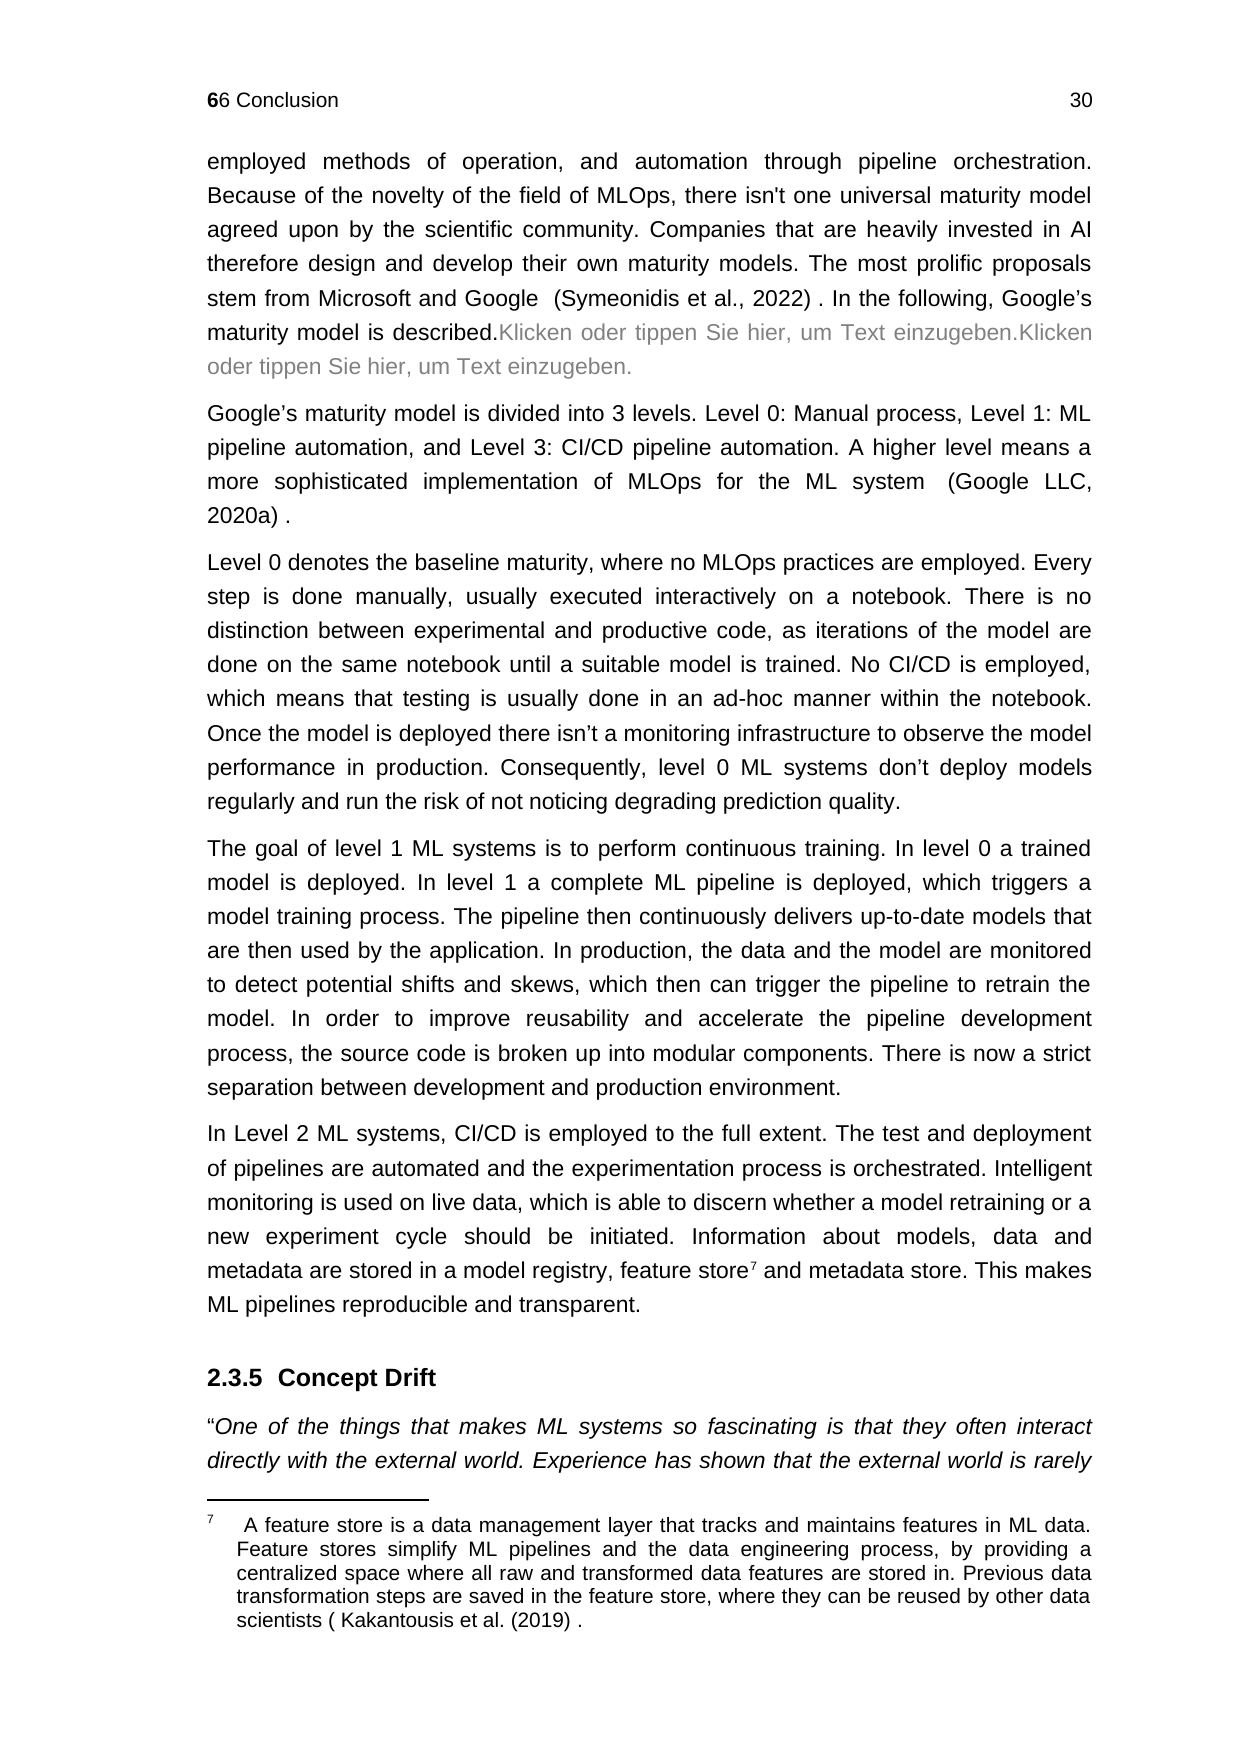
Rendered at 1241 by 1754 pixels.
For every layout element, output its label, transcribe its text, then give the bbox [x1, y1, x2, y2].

subtitle Concept Drift [207, 1363, 1092, 1392]
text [207, 148, 1092, 379]
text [207, 1413, 1092, 1473]
text Level 0 denotes the baseline maturity, where no MLOps practices are employed. Every step is done manually, usually executed interactively on a notebook. There is no distinction between experimental and productive code, as iterations of the model are done on the same notebook until a suitable model is trained. No CI/CD is employed, which means that testing is usually done in an ad-hoc manner within the notebook. Once the model is deployed there isn’t a monitoring infrastructure to observe the model performance in production. Consequently, level 0 ML systems don’t deploy models regularly and run the risk of not noticing degrading prediction quality. [207, 549, 1092, 814]
text The goal of level 1 ML systems is to perform continuous training. In level 0 a trained model is deployed. In level 1 a complete ML pipeline is deployed, which triggers a model training process. The pipeline then continuously delivers up-to-date models that are then used by the application. In production, the data and the model are monitored to detect potential shifts and skews, which then can trigger the pipeline to retrain the model. In order to improve reusability and accelerate the pipeline development process, the source code is broken up into modular components. There is now a strict separation between development and production environment. [207, 834, 1092, 1100]
text Google’s maturity model is divided into 3 levels. Level 0: Manual process, Level 1: ML pipeline automation, and Level 3: CI/CD pipeline automation. A higher level means a more sophisticated implementation of MLOps for the ML system . [207, 399, 1092, 528]
text In Level 2 ML systems, CI/CD is employed to the full extent. The test and deployment of pipelines are automated and the experimentation process is orchestrated. Intelligent monitoring is used on live data, which is able to discern whether a model retraining or a new experiment cycle should be initiated. Information about models, data and metadata are stored in a model registry, feature store and metadata store. This makes ML pipelines reproducible and transparent. [207, 1120, 1092, 1318]
